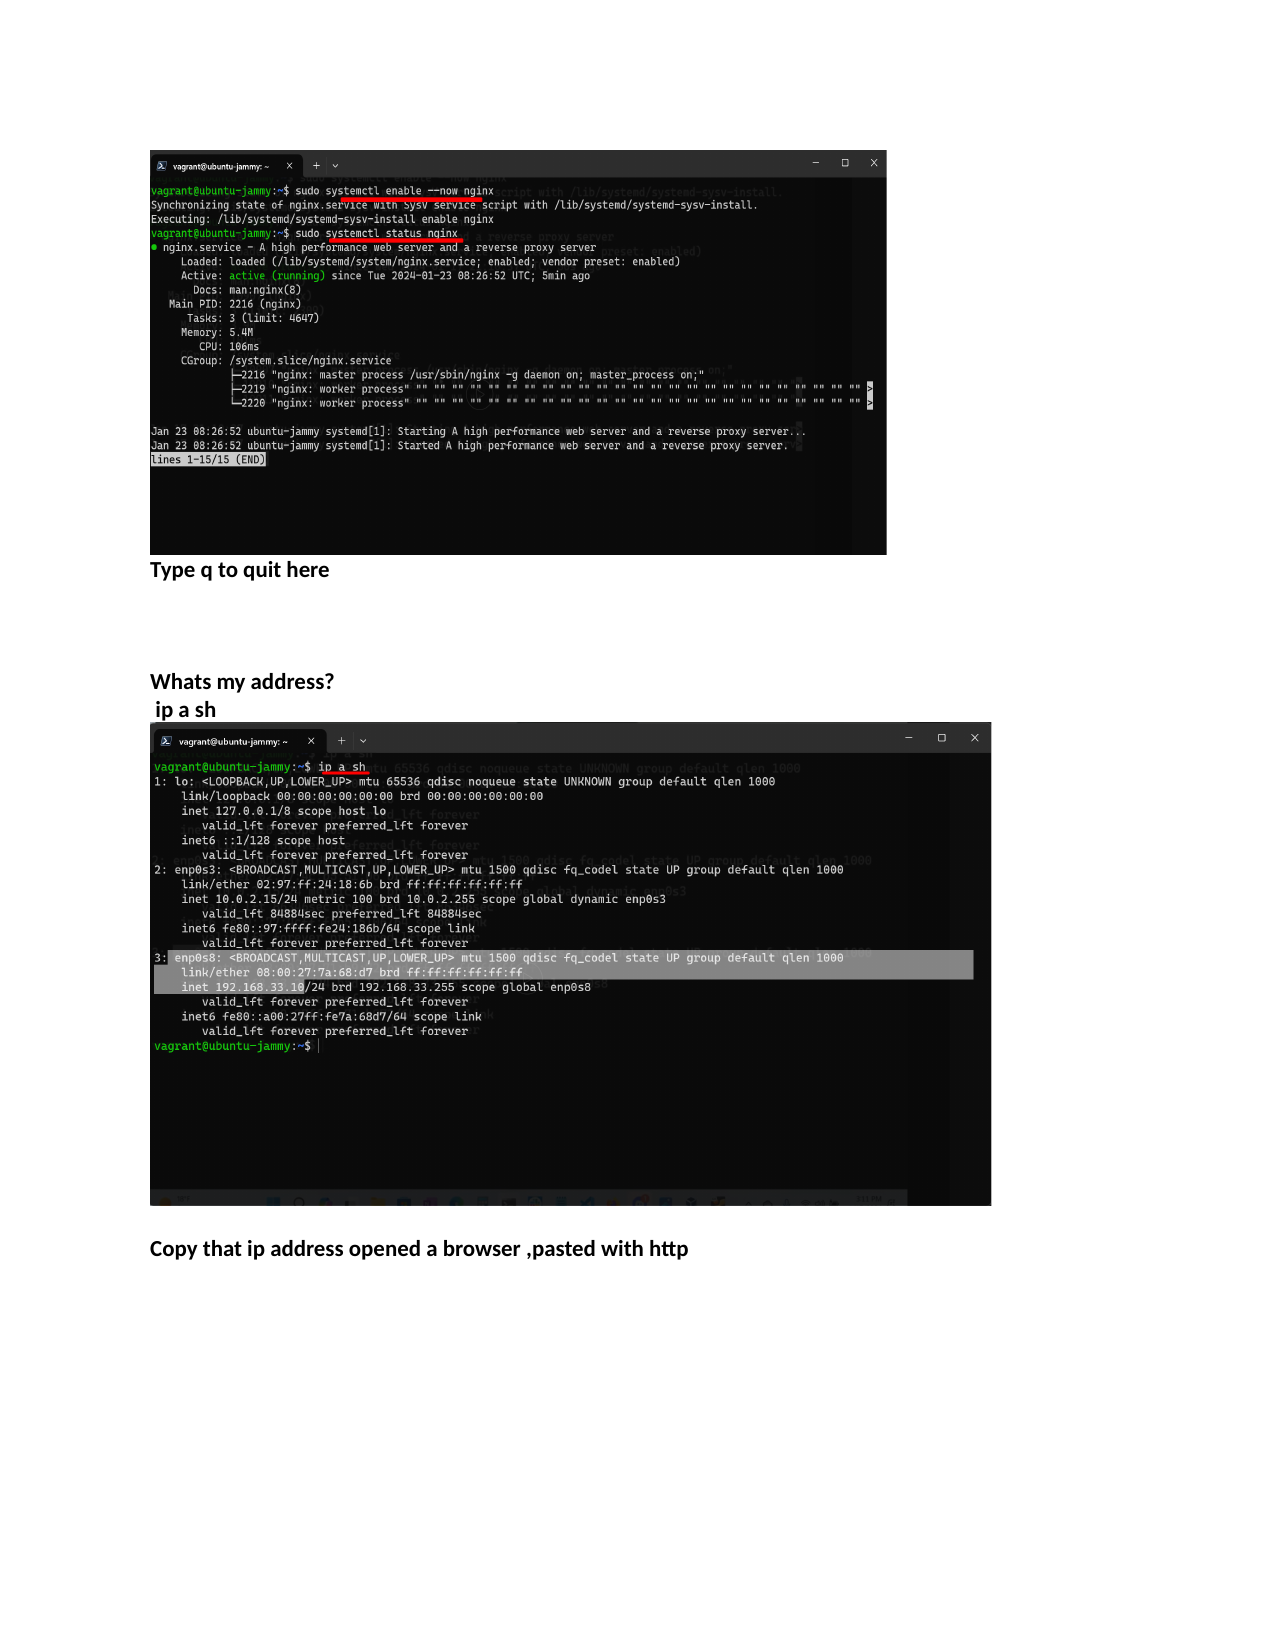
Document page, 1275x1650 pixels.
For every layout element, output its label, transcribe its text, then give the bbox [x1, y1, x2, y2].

text Copy that ip address opened a browser ,pasted with http [150, 1234, 1125, 1262]
picture [150, 722, 992, 1206]
text Whats my address? [150, 667, 1125, 695]
picture [150, 150, 887, 555]
text Type q to quit here [150, 555, 1125, 583]
text ip a sh [150, 695, 1125, 723]
